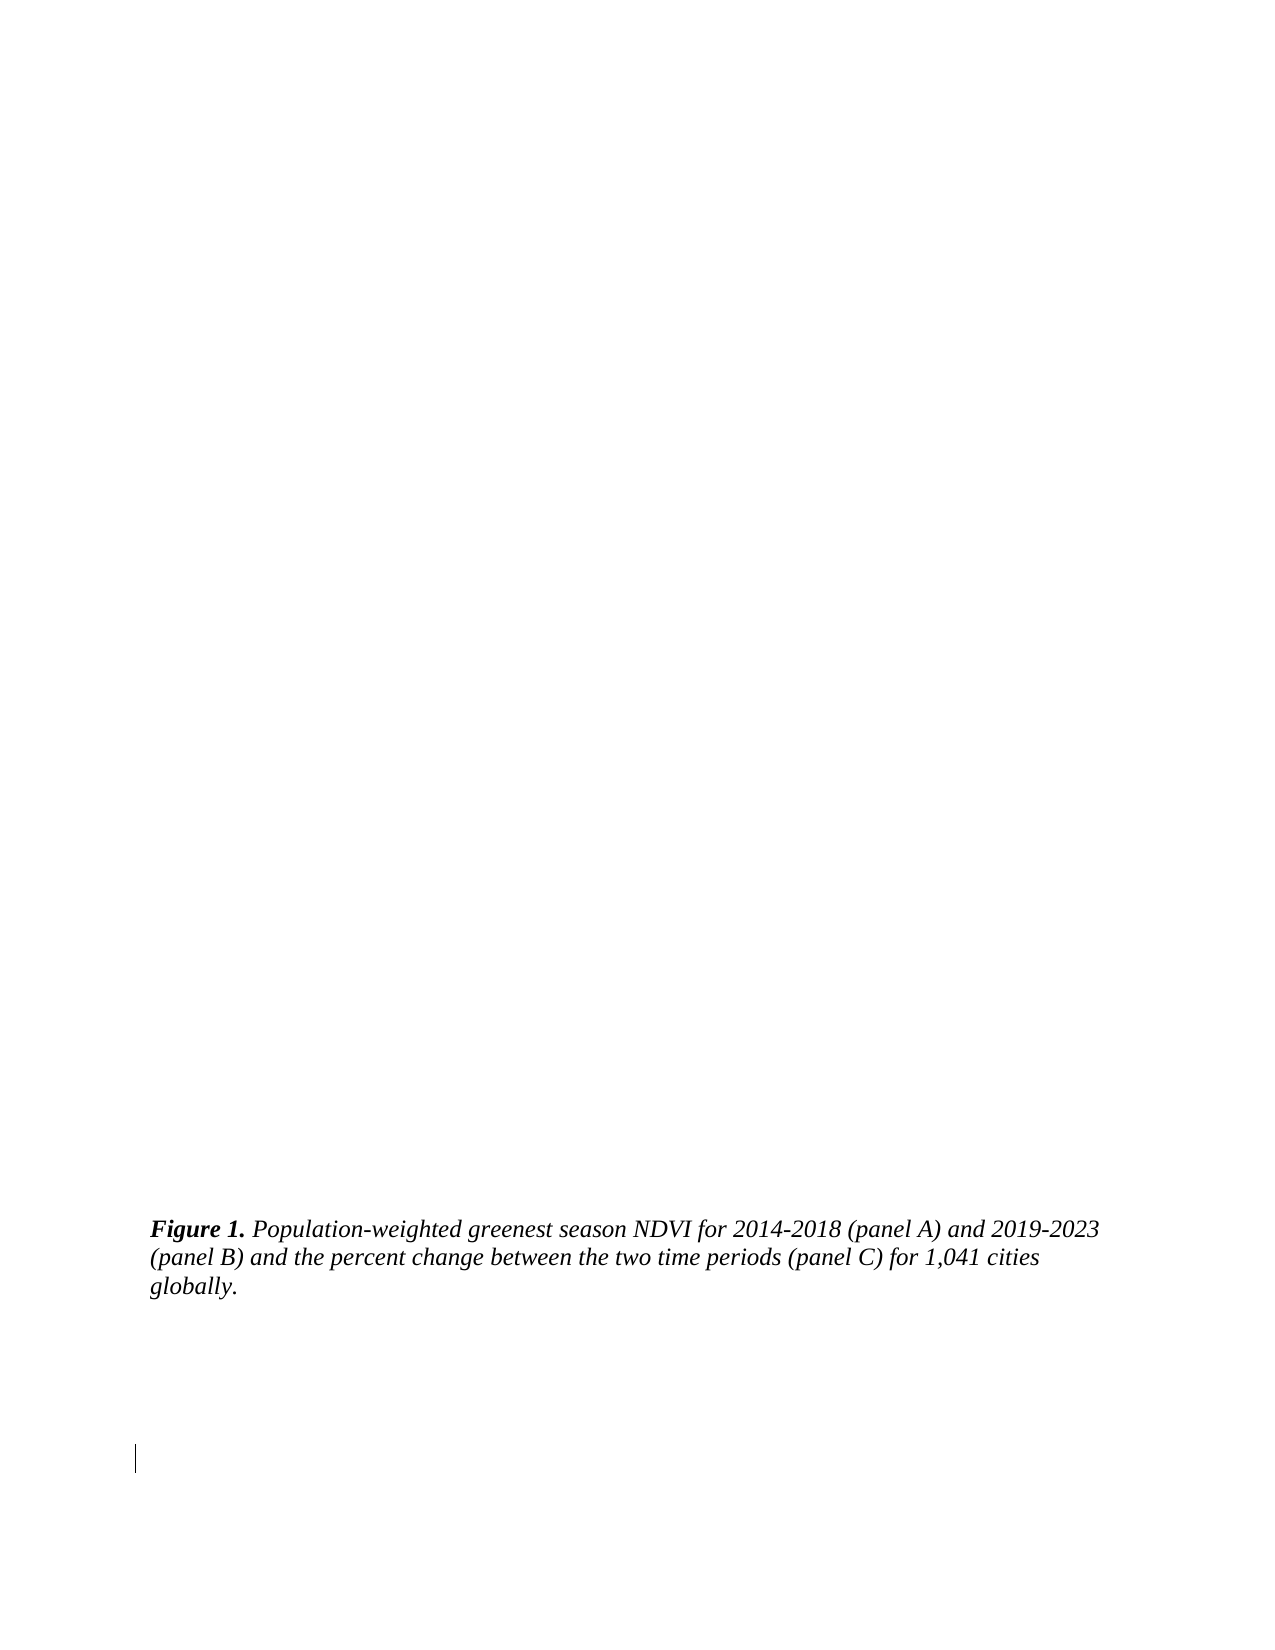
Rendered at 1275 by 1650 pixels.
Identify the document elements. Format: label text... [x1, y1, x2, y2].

text Figure 1. Population-weighted greenest season NDVI for 2014-2018 (panel A) and 2019-2023 (panel B) and the percent change between the two time periods (panel C) for 1,041 cities globally. [150, 984, 1125, 1300]
